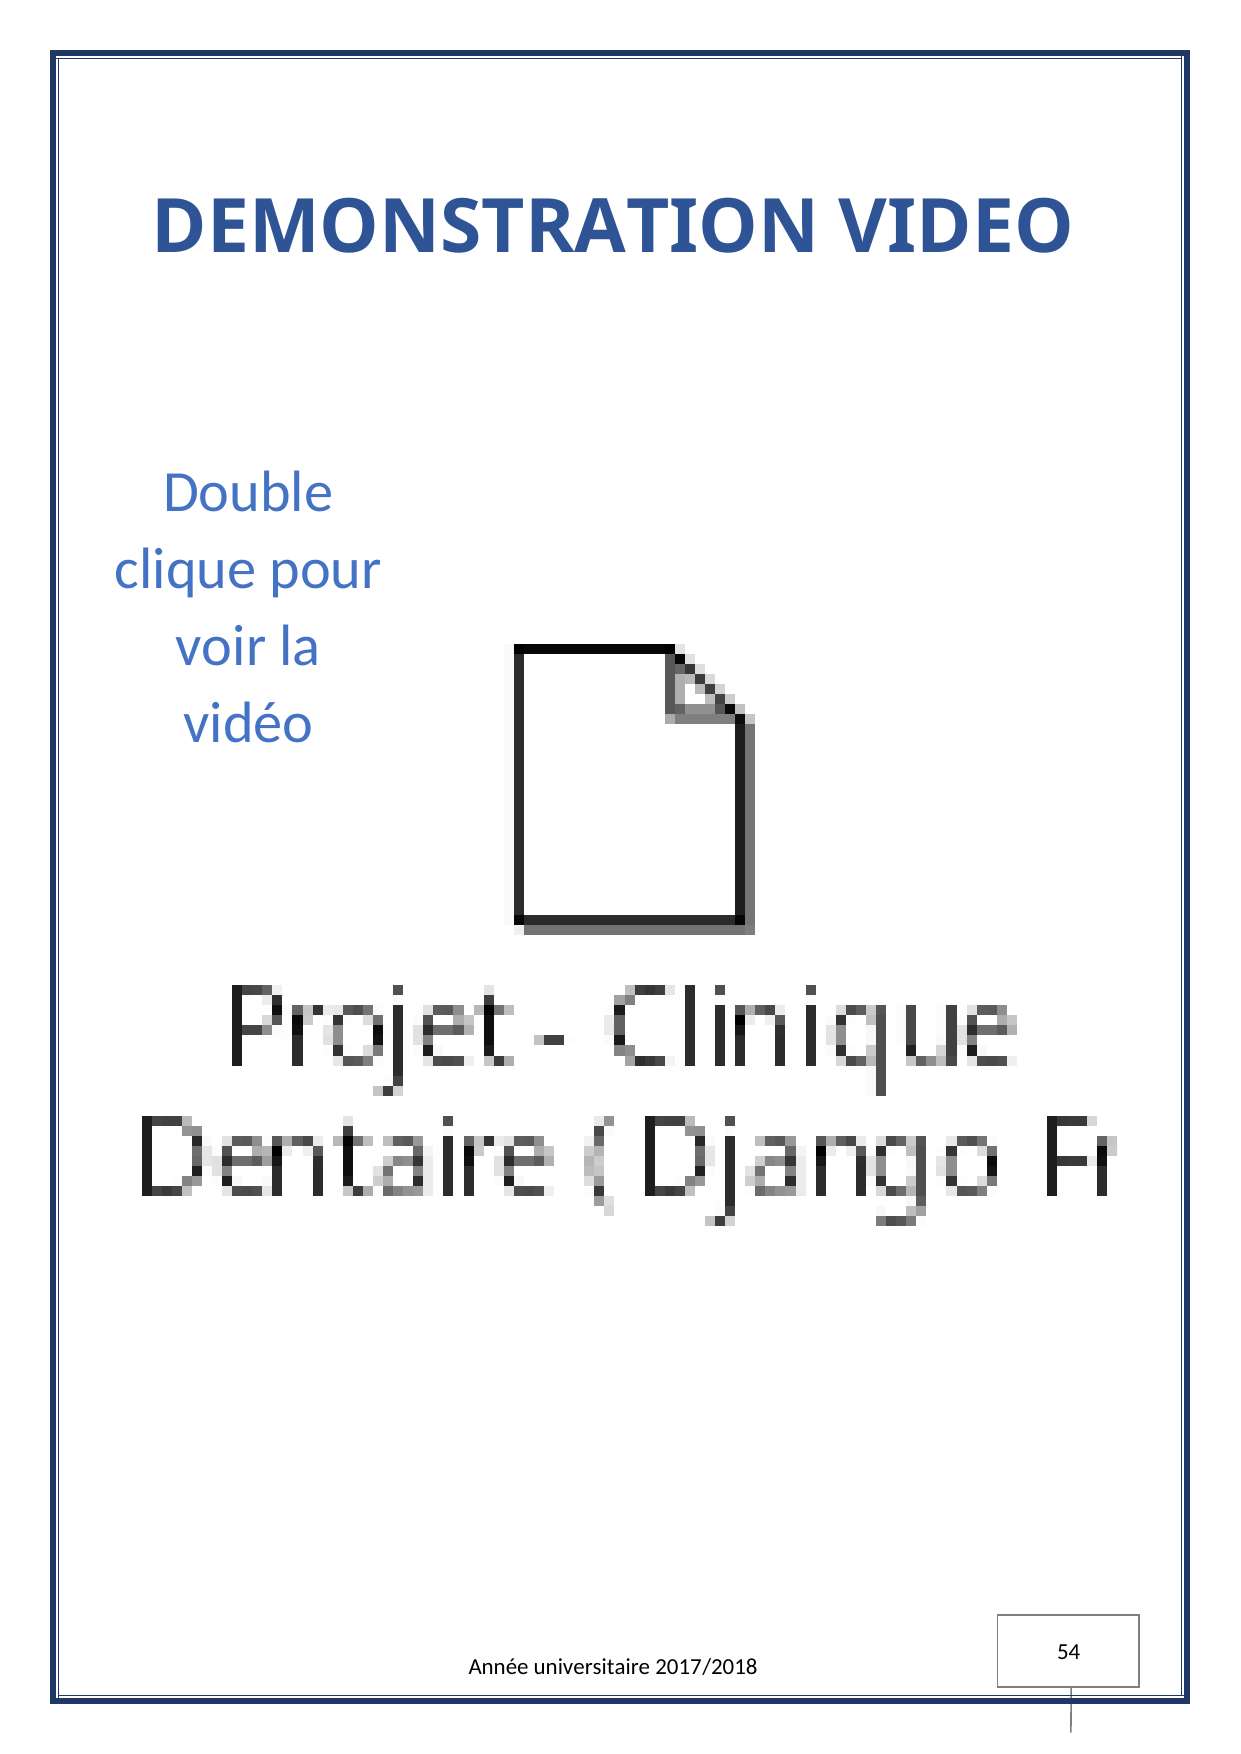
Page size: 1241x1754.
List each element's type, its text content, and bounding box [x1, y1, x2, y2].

subtitle DEMONSTRATION VIDEO [133, 172, 1093, 275]
